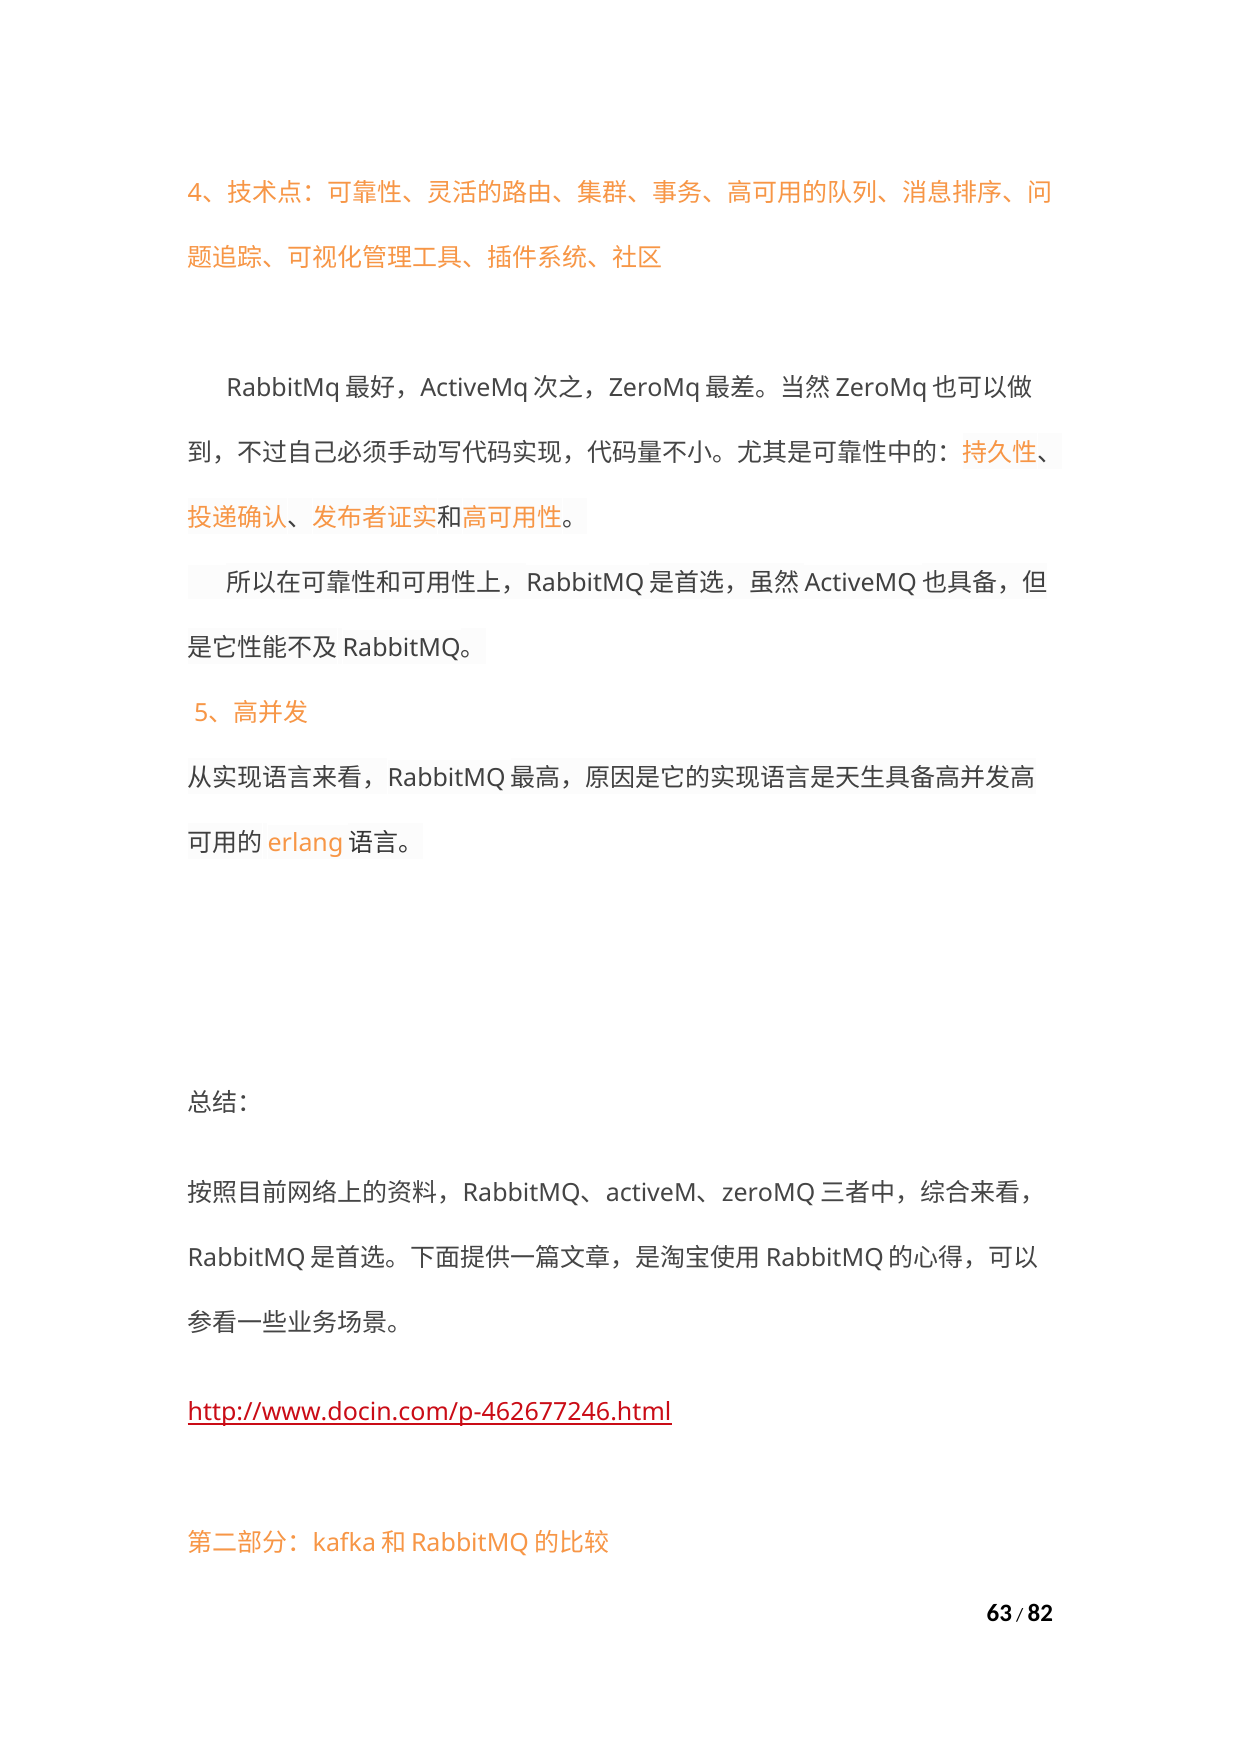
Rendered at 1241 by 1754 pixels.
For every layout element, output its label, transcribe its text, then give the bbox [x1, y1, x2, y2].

text 5、高并发 [187, 678, 1053, 743]
text 总结： [187, 1068, 1053, 1133]
text 所以在可靠性和可用性上，RabbitMQ是首选，虽然ActiveMQ也具备，但是它性能不及RabbitMQ。 [187, 548, 1053, 678]
text 从实现语言来看，RabbitMQ最高，原因是它的实现语言是天生具备高并发高可用的erlang语言。 [187, 743, 1053, 938]
text http://www.docin.com/p-462677246.html [187, 1378, 1053, 1443]
text 第二部分：kafka和RabbitMQ的比较 [187, 1508, 1053, 1573]
text 按照目前网络上的资料，RabbitMQ、activeM、zeroMQ三者中，综合来看，RabbitMQ是首选。下面提供一篇文章，是淘宝使用RabbitMQ的心得，可以参看一些业务场景。 [187, 1158, 1053, 1353]
text 4、技术点：可靠性、灵活的路由、集群、事务、高可用的队列、消息排序、问题追踪、可视化管理工具、插件系统、社区 [187, 158, 1053, 353]
text RabbitMq最好，ActiveMq次之，ZeroMq最差。当然ZeroMq也可以做到，不过自己必须手动写代码实现，代码量不小。尤其是可靠性中的：持久性、投递确认、发布者证实和高可用性。 [187, 353, 1053, 548]
